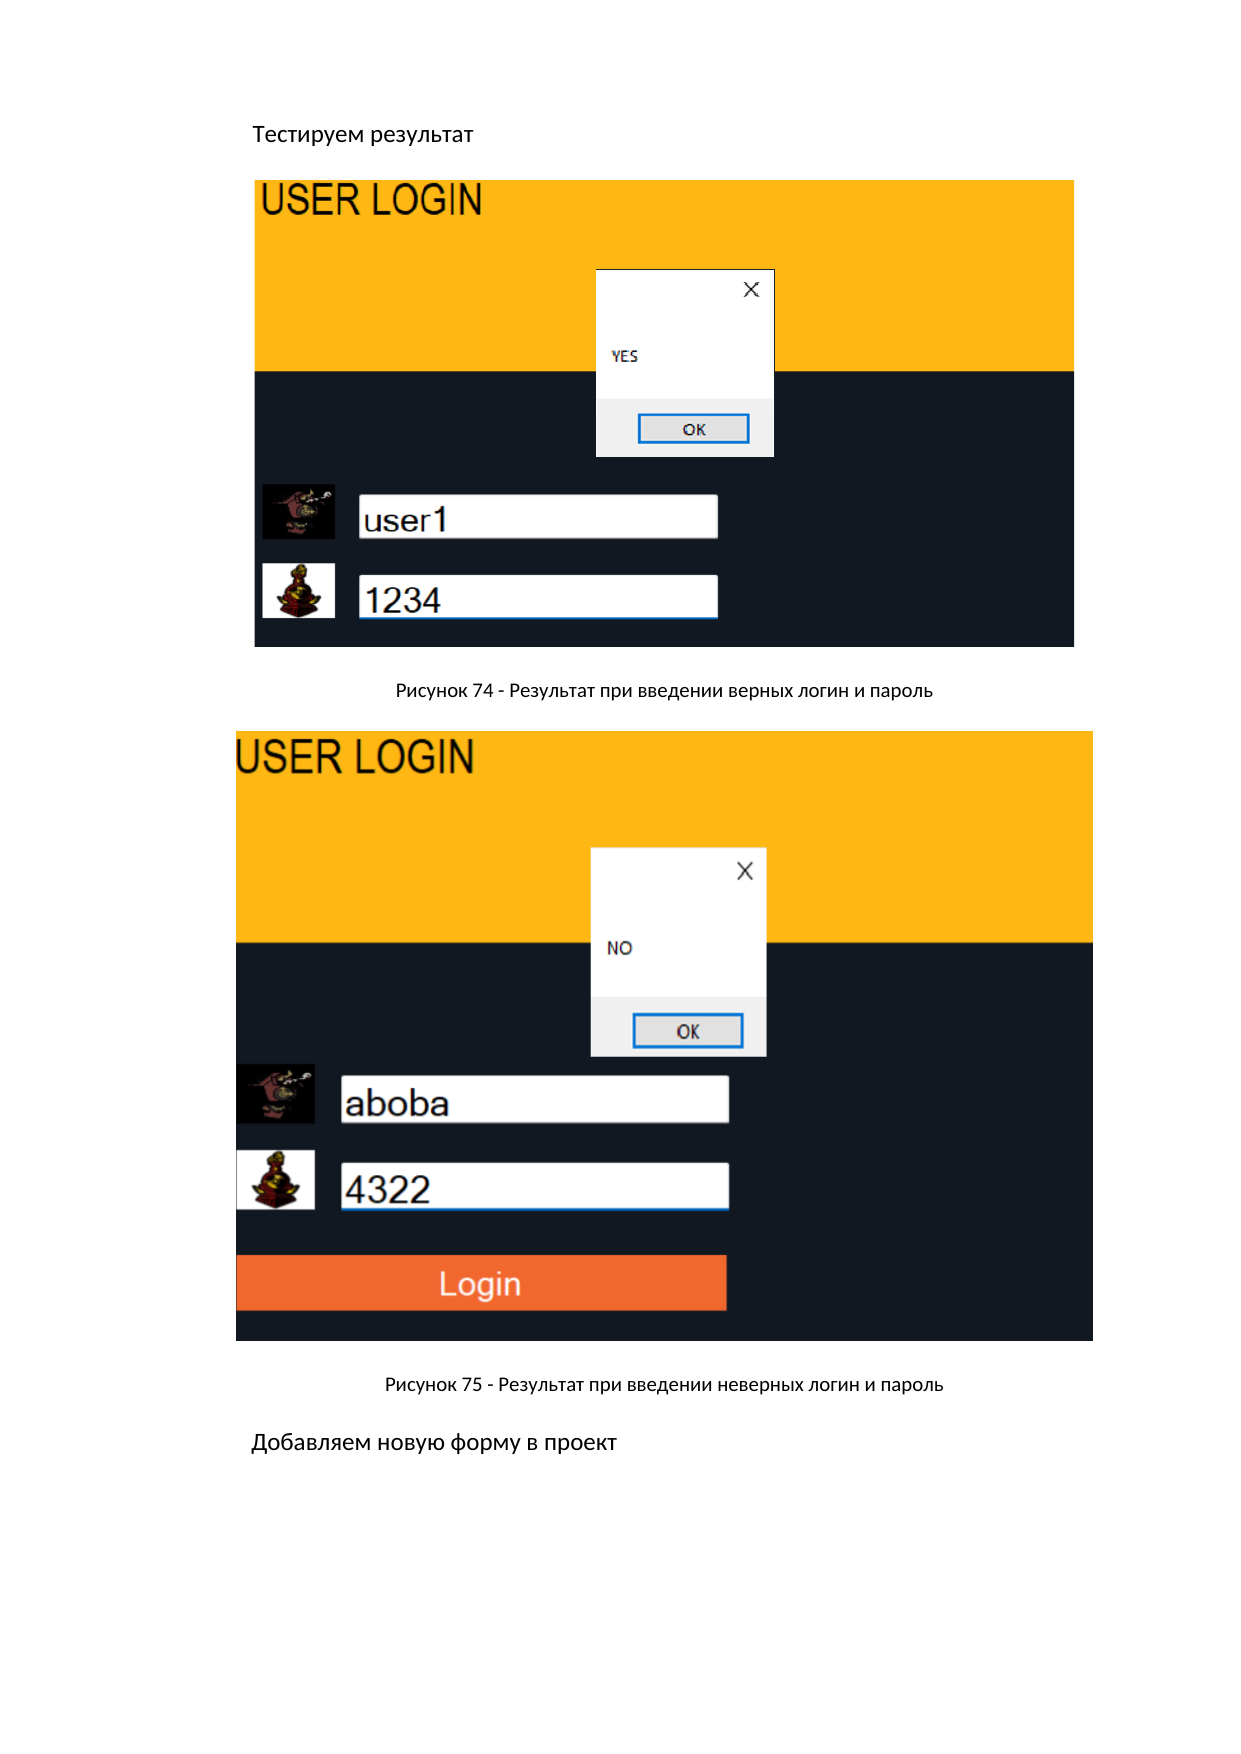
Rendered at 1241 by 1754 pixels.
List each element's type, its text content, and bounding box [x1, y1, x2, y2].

text Рисунок 74 - Результат при введении верных логин и пароль [177, 677, 1152, 702]
text Рисунок 75 - Результат при введении неверных логин и пароль [177, 1371, 1152, 1397]
picture [236, 731, 1093, 1341]
text Добавляем новую форму в проект [177, 1426, 1152, 1457]
text Тестируем результат [177, 118, 1152, 149]
picture [254, 180, 1075, 647]
